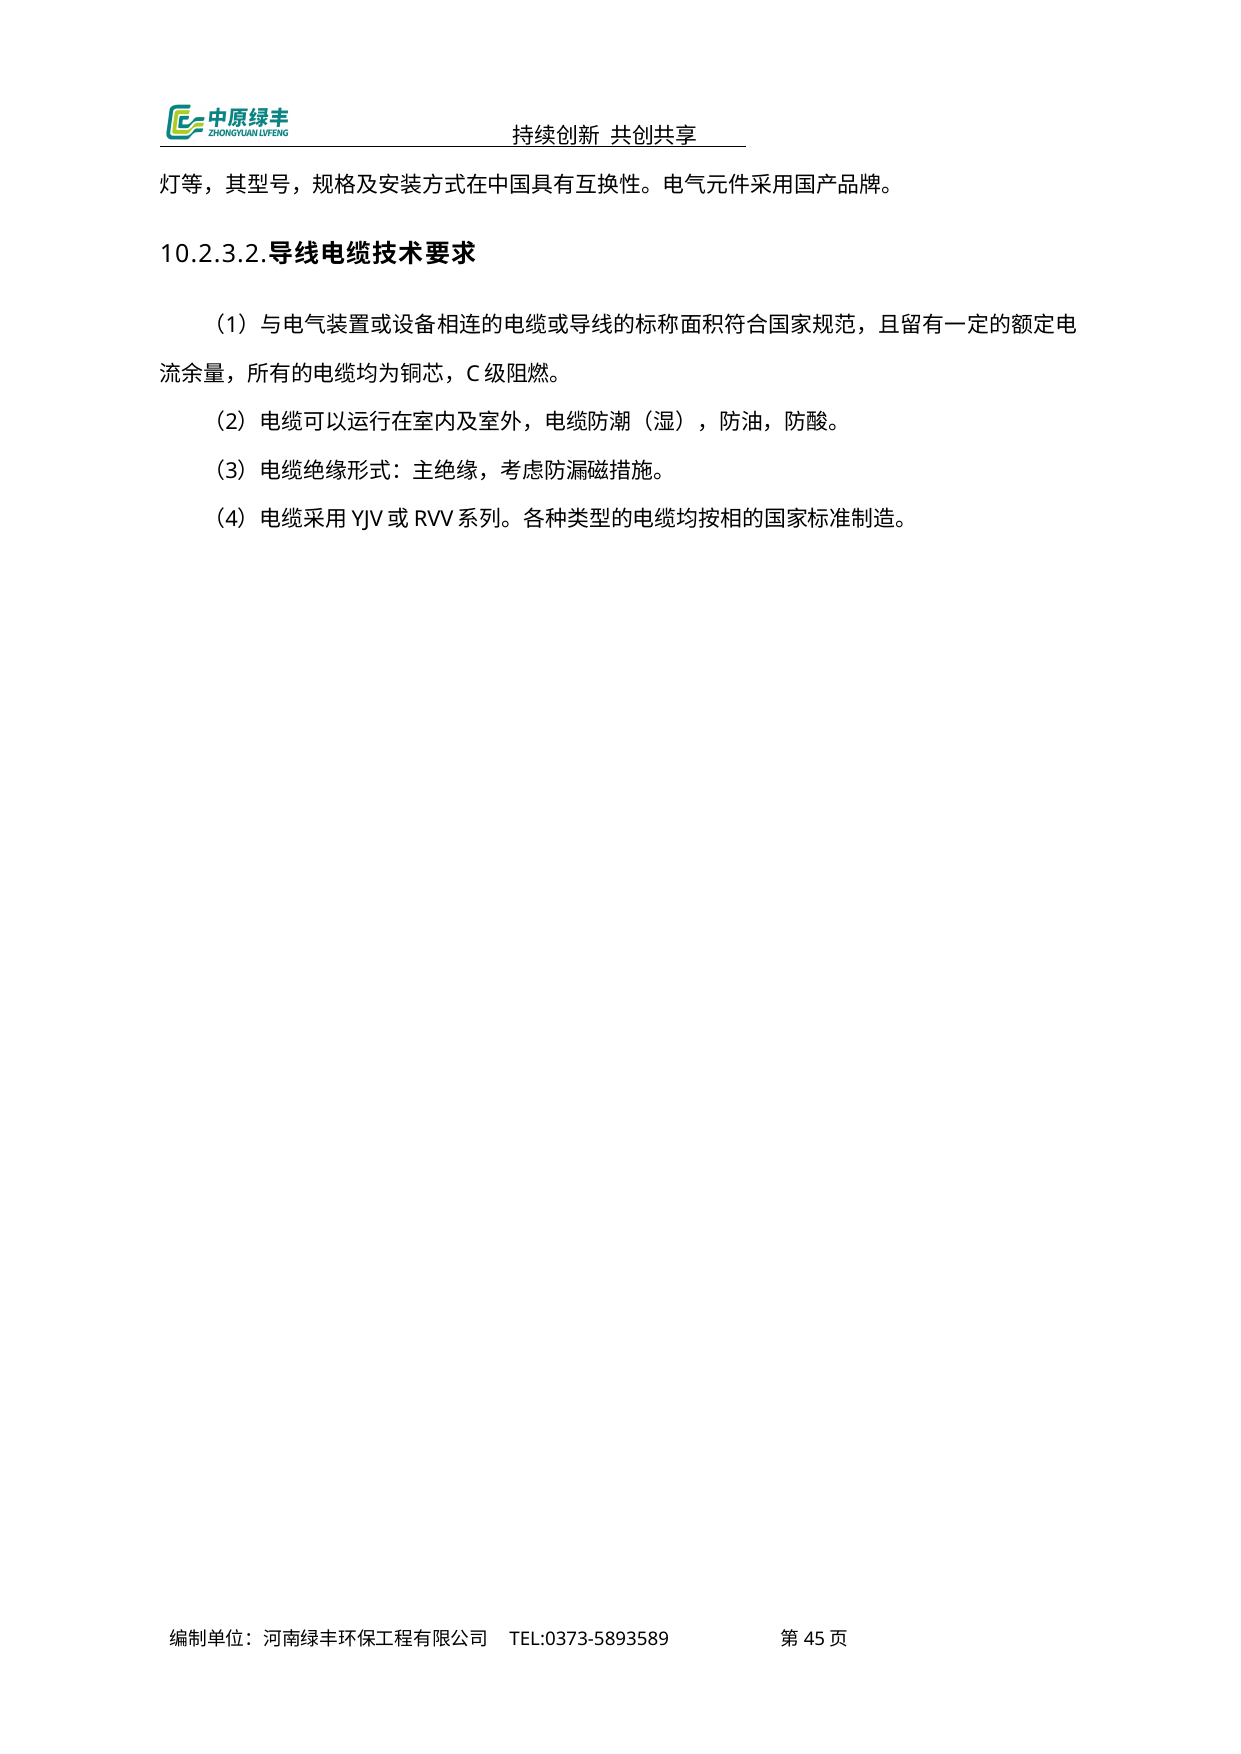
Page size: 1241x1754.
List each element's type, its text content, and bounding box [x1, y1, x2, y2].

text （4）电缆采用YJV或RVV系列。各种类型的电缆均按相的国家标准制造。 [159, 501, 1081, 533]
text （c）电气控制柜（箱）内全部低压电器元件符合中国国家现行标准（GB）或国际电工委员会现行标准（IEC）。所有低压电器元件含断路器，接触器，控制继电器，转换开关，按钮指示灯等，其型号，规格及安装方式在中国具有互换性。电气元件采用国产品牌。 [159, 166, 1081, 199]
picture [159, 96, 292, 145]
subtitle 导线电缆技术要求 [159, 219, 1081, 284]
text （3）电缆绝缘形式：主绝缘，考虑防漏磁措施。 [159, 452, 1081, 485]
text （2）电缆可以运行在室内及室外，电缆防潮（湿），防油，防酸。 [159, 404, 1081, 437]
text （1）与电气装置或设备相连的电缆或导线的标称面积符合国家规范，且留有一定的额定电流余量，所有的电缆均为铜芯，C级阻燃。 [159, 307, 1081, 388]
